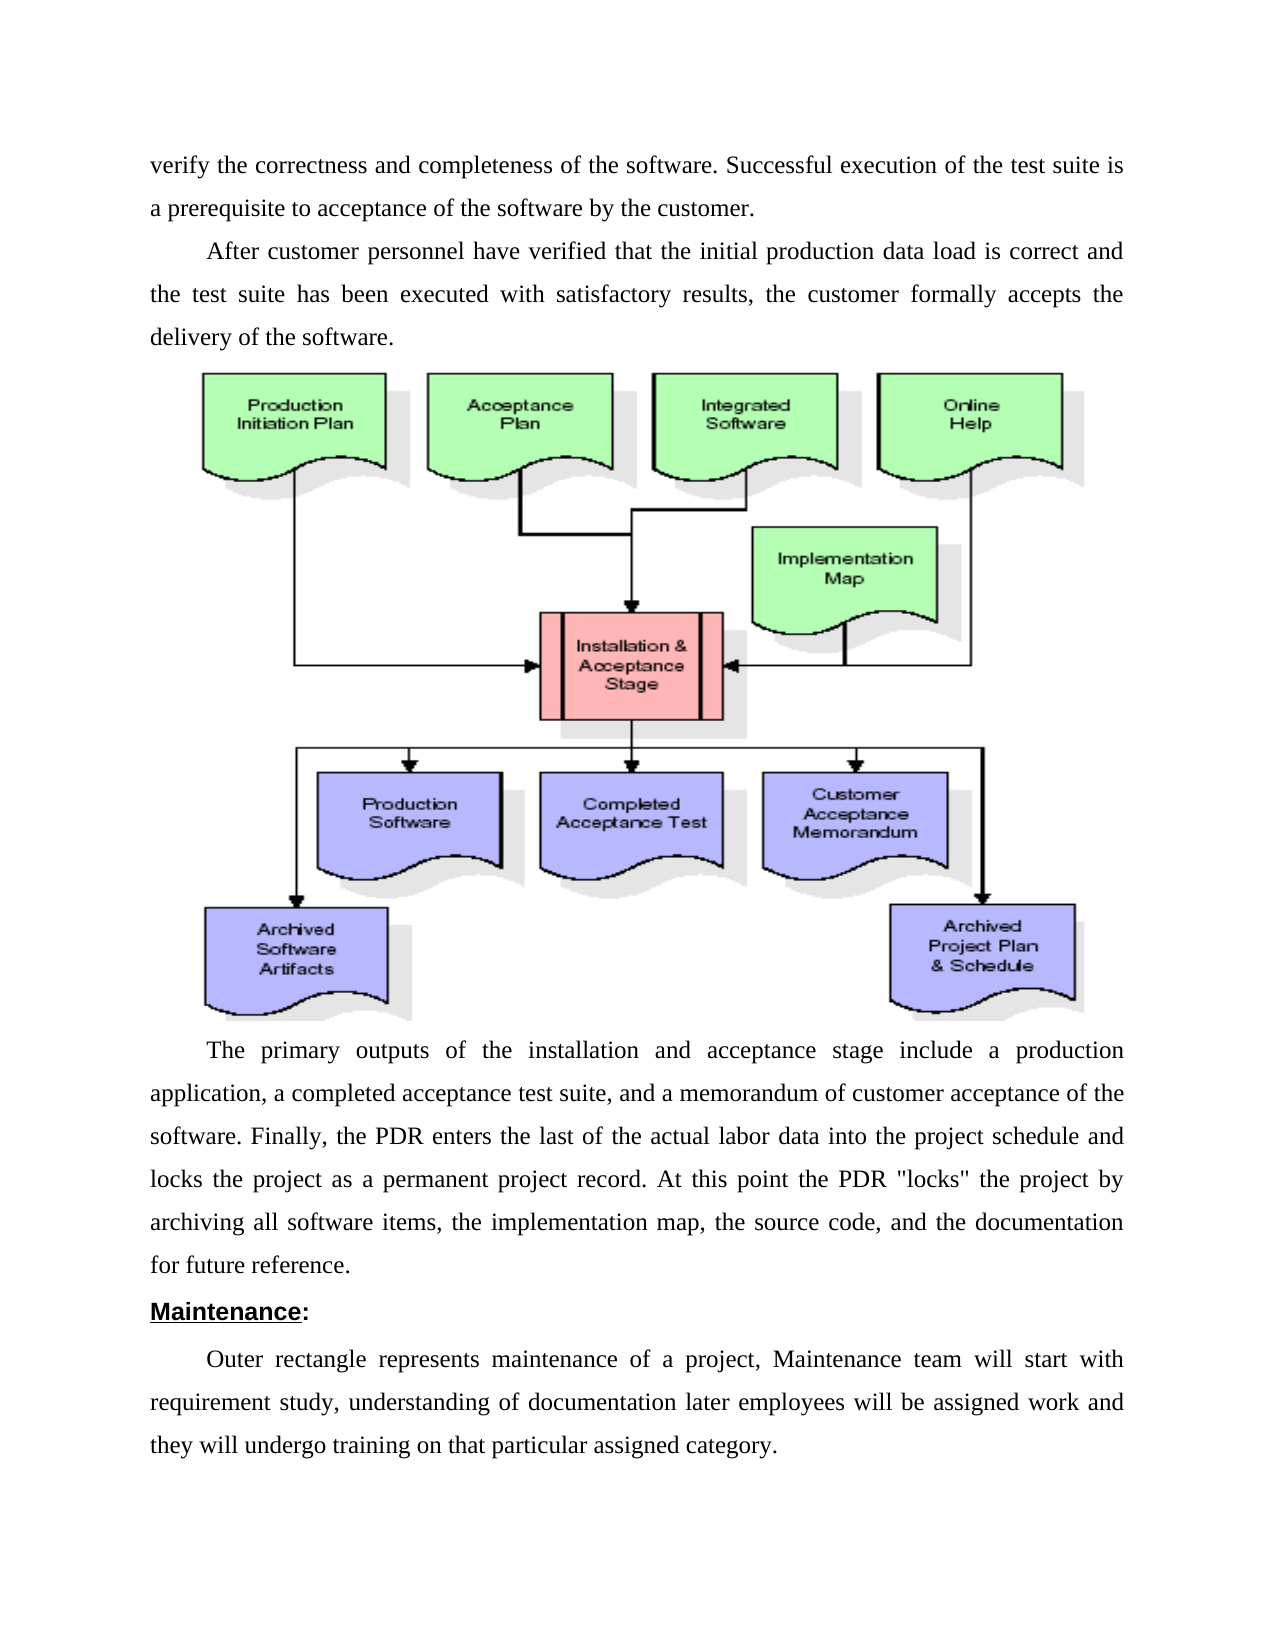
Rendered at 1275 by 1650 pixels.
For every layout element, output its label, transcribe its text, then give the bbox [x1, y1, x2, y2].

text Outer rectangle represents maintenance of a project, Maintenance team will start with requirement study, understanding of documentation later employees will be assigned work and they will undergo training on that particular assigned category. [150, 1344, 1125, 1459]
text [150, 150, 1125, 222]
text Maintenance: [150, 1297, 1125, 1326]
text After customer personnel have verified that the initial production data load is correct and the test suite has been executed with satisfactory results, the customer formally accepts the delivery of the software. [150, 236, 1125, 351]
picture [190, 365, 1085, 1021]
text The primary outputs of the installation and acceptance stage include a production application, a completed acceptance test suite, and a memorandum of customer acceptance of the software. Finally, the PDR enters the last of the actual labor data into the project schedule and locks the project as a permanent project record. At this point the PDR "locks" the project by archiving all software items, the implementation map, the source code, and the documentation for future reference. [150, 1035, 1125, 1279]
